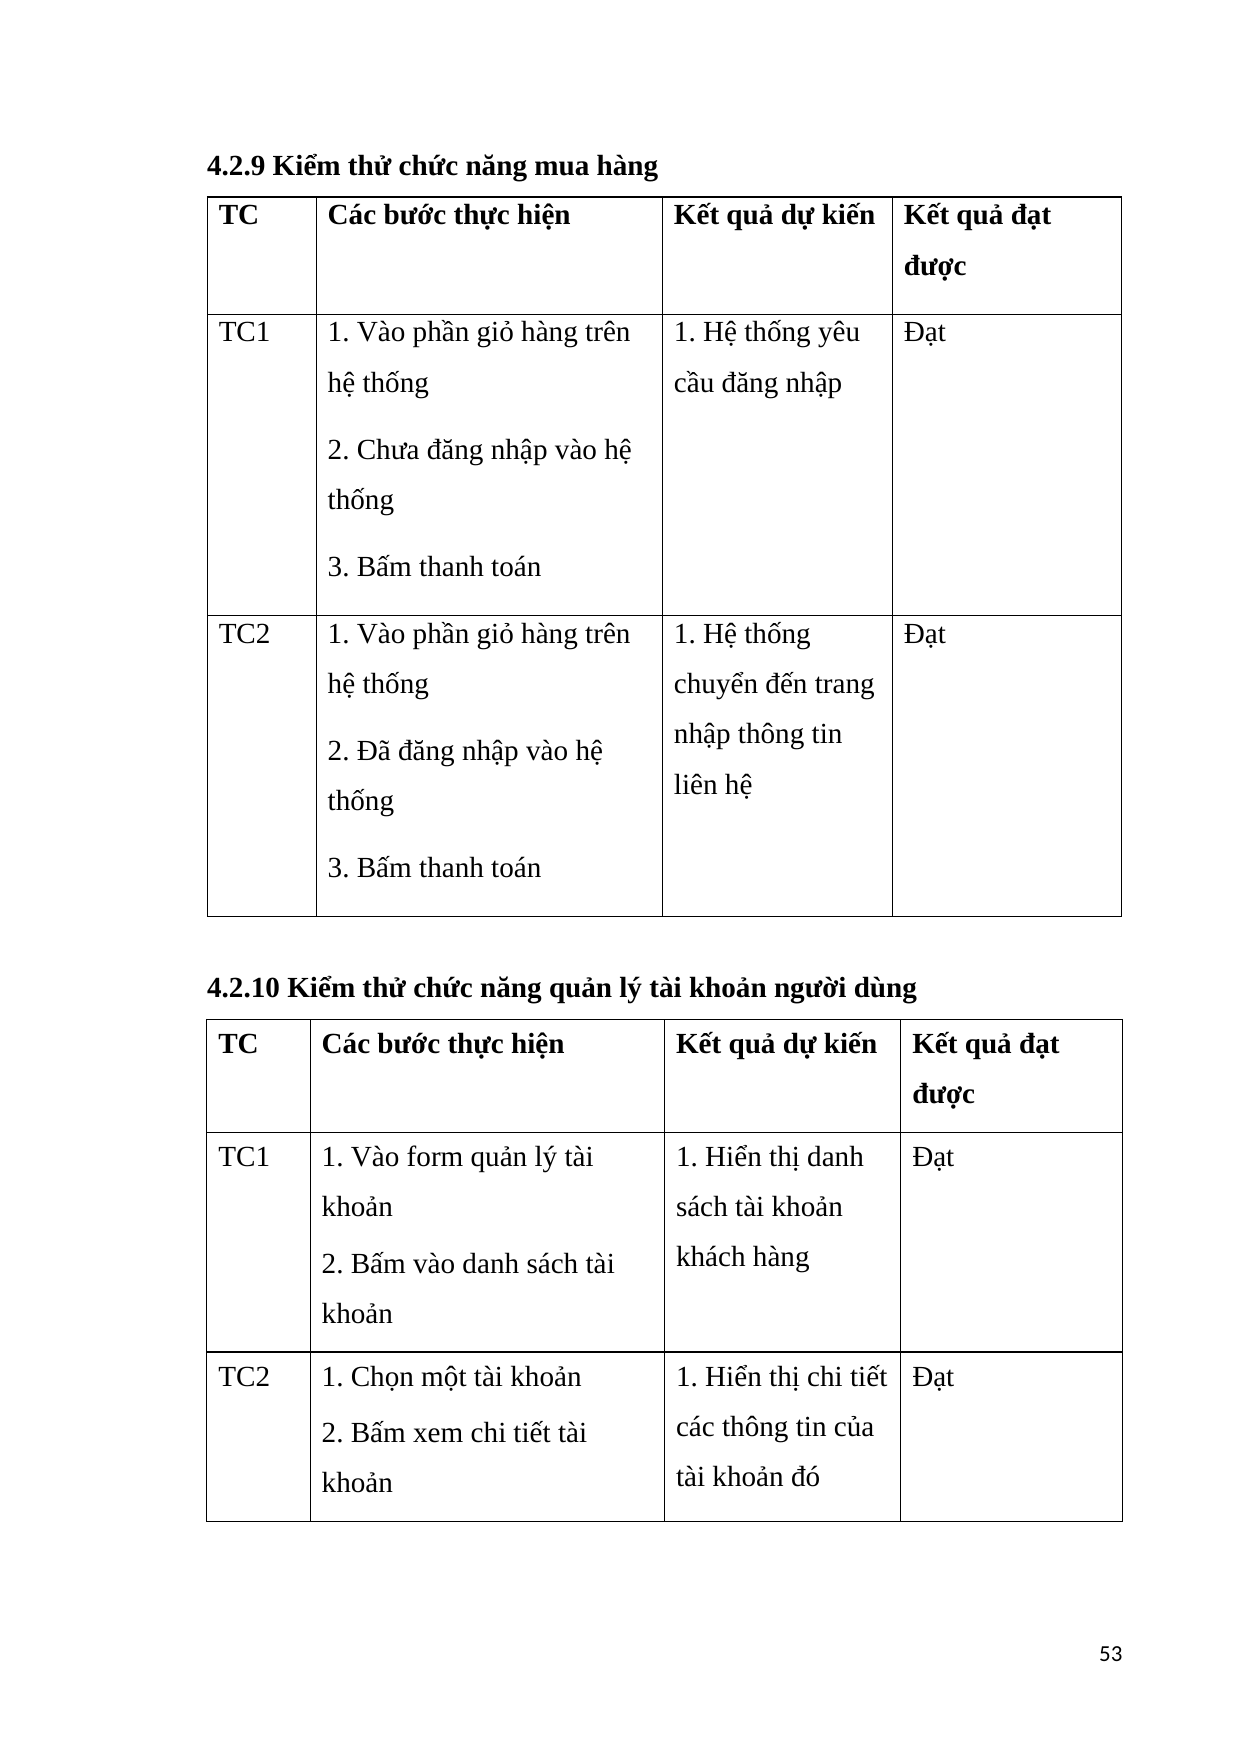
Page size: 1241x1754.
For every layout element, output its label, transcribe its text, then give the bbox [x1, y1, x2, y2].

table_header Kết quả dự kiến [663, 198, 892, 313]
table_cell 1. Hiển thị chi tiết các thông tin của tài khoản đó [665, 1353, 900, 1521]
table_cell 1. Vào form quản lý tài khoản 2. Bấm vào danh sách tài khoản [311, 1133, 664, 1351]
table_cell TC1 [207, 1133, 310, 1351]
table_header Kết quả đạt được [893, 198, 1121, 313]
table_cell TC2 [208, 616, 316, 916]
table_cell Đạt [901, 1133, 1122, 1351]
table_header Kết quả dự kiến [665, 1020, 900, 1132]
subtitle 4.2.10 Kiểm thử chức năng quản lý tài khoản người dùng [207, 970, 1122, 1003]
table_header Các bước thực hiện [317, 198, 662, 313]
table_cell 1. Vào phần giỏ hàng trên hệ thống 2. Đã đăng nhập vào hệ thống 3. Bấm thanh toán [317, 616, 662, 916]
table_cell 1. Hệ thống chuyển đến trang nhập thông tin liên hệ [663, 616, 892, 916]
table_header Kết quả đạt được [901, 1020, 1122, 1132]
table_header TC [207, 1020, 310, 1132]
table_cell TC2 [207, 1353, 310, 1521]
table_cell Đạt [893, 616, 1121, 916]
table_cell 1. Hiển thị danh sách tài khoản khách hàng [665, 1133, 900, 1351]
table_header Các bước thực hiện [311, 1020, 664, 1132]
table_cell Đạt [901, 1353, 1122, 1521]
table_header TC [208, 198, 316, 313]
table_cell 1. Hệ thống yêu cầu đăng nhập [663, 315, 892, 615]
subtitle 4.2.9 Kiểm thử chức năng mua hàng [207, 148, 1122, 181]
table_cell 1. Vào phần giỏ hàng trên hệ thống 2. Chưa đăng nhập vào hệ thống 3. Bấm thanh toán [317, 315, 662, 615]
table_cell 1. Chọn một tài khoản 2. Bấm xem chi tiết tài khoản [311, 1353, 664, 1521]
table_cell Đạt [893, 315, 1121, 615]
table_cell TC1 [208, 315, 316, 615]
